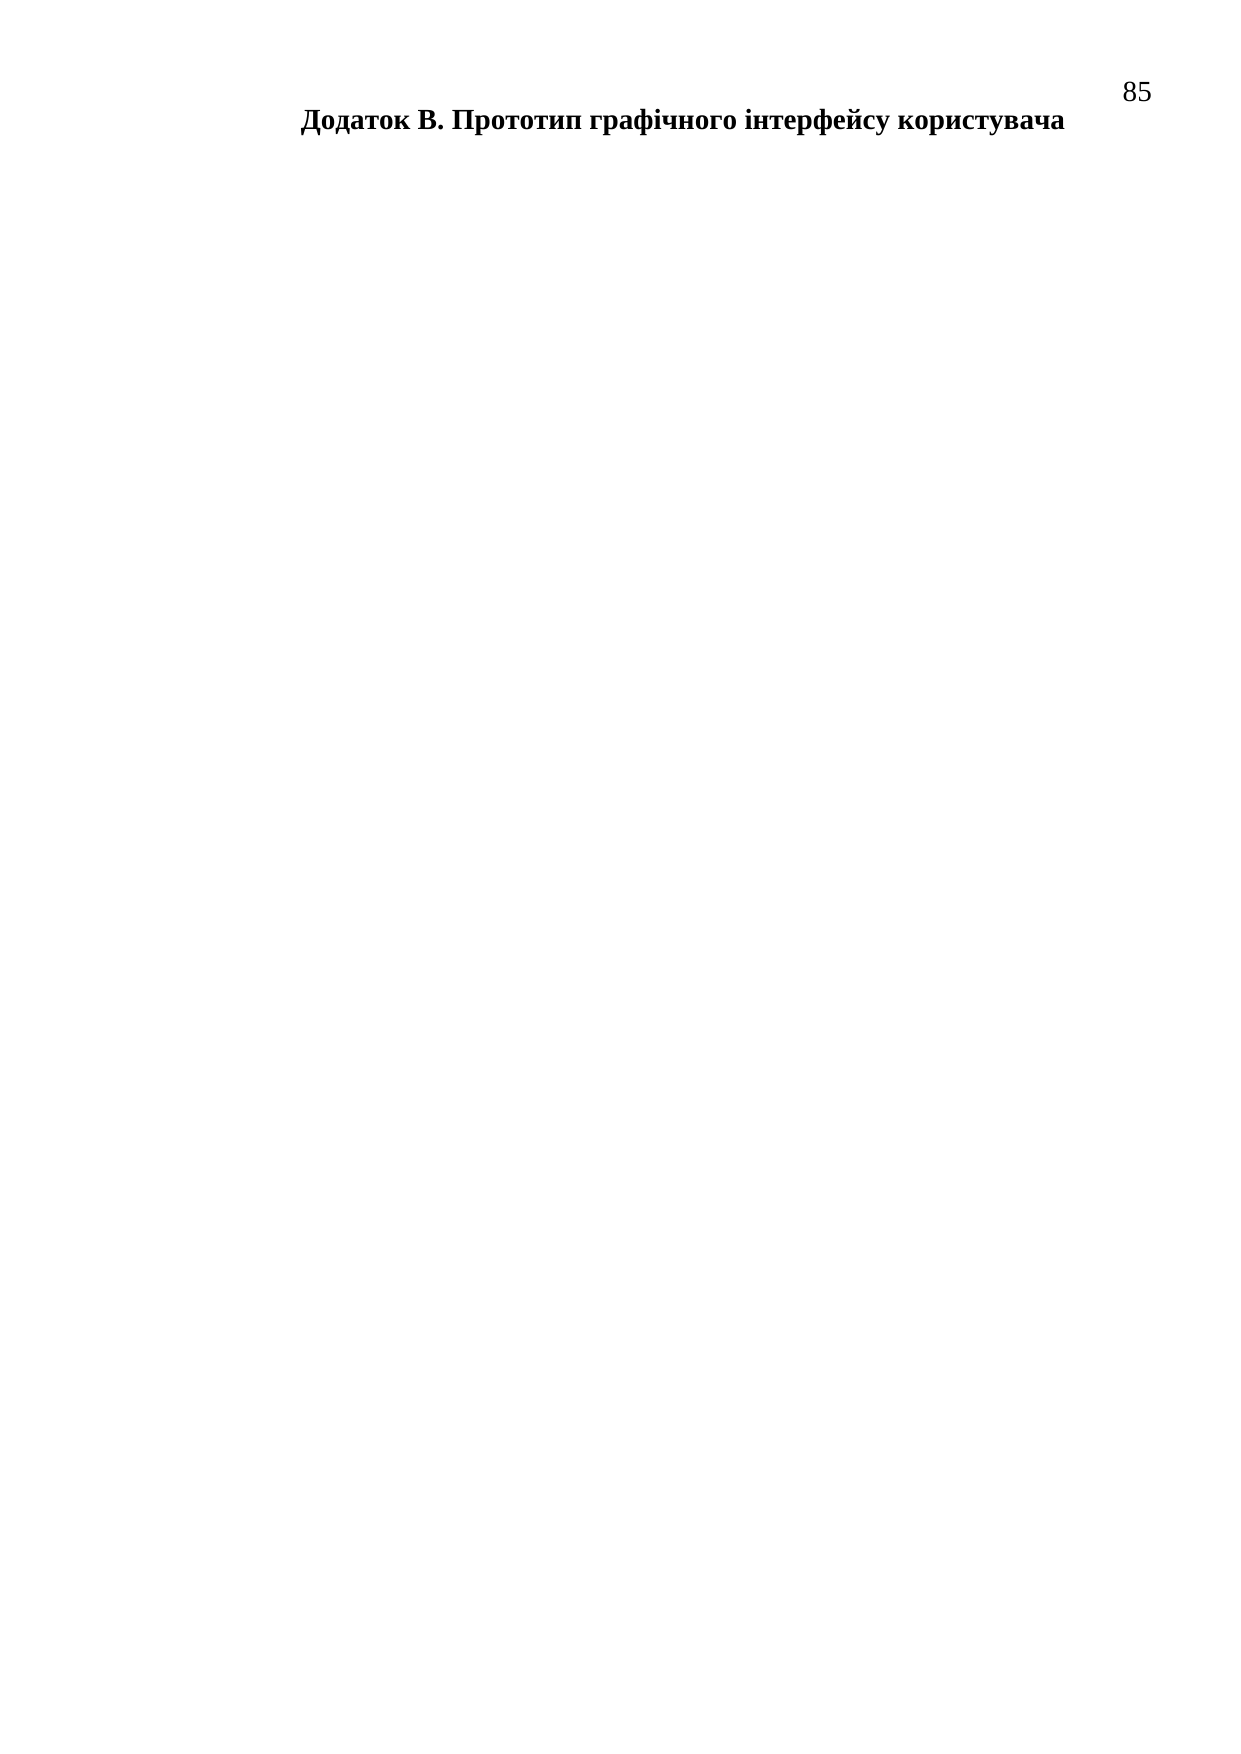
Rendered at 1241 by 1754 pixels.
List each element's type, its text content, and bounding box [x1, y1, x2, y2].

text Додаток В. Прототип графічного інтерфейсу користувача [148, 102, 1152, 136]
